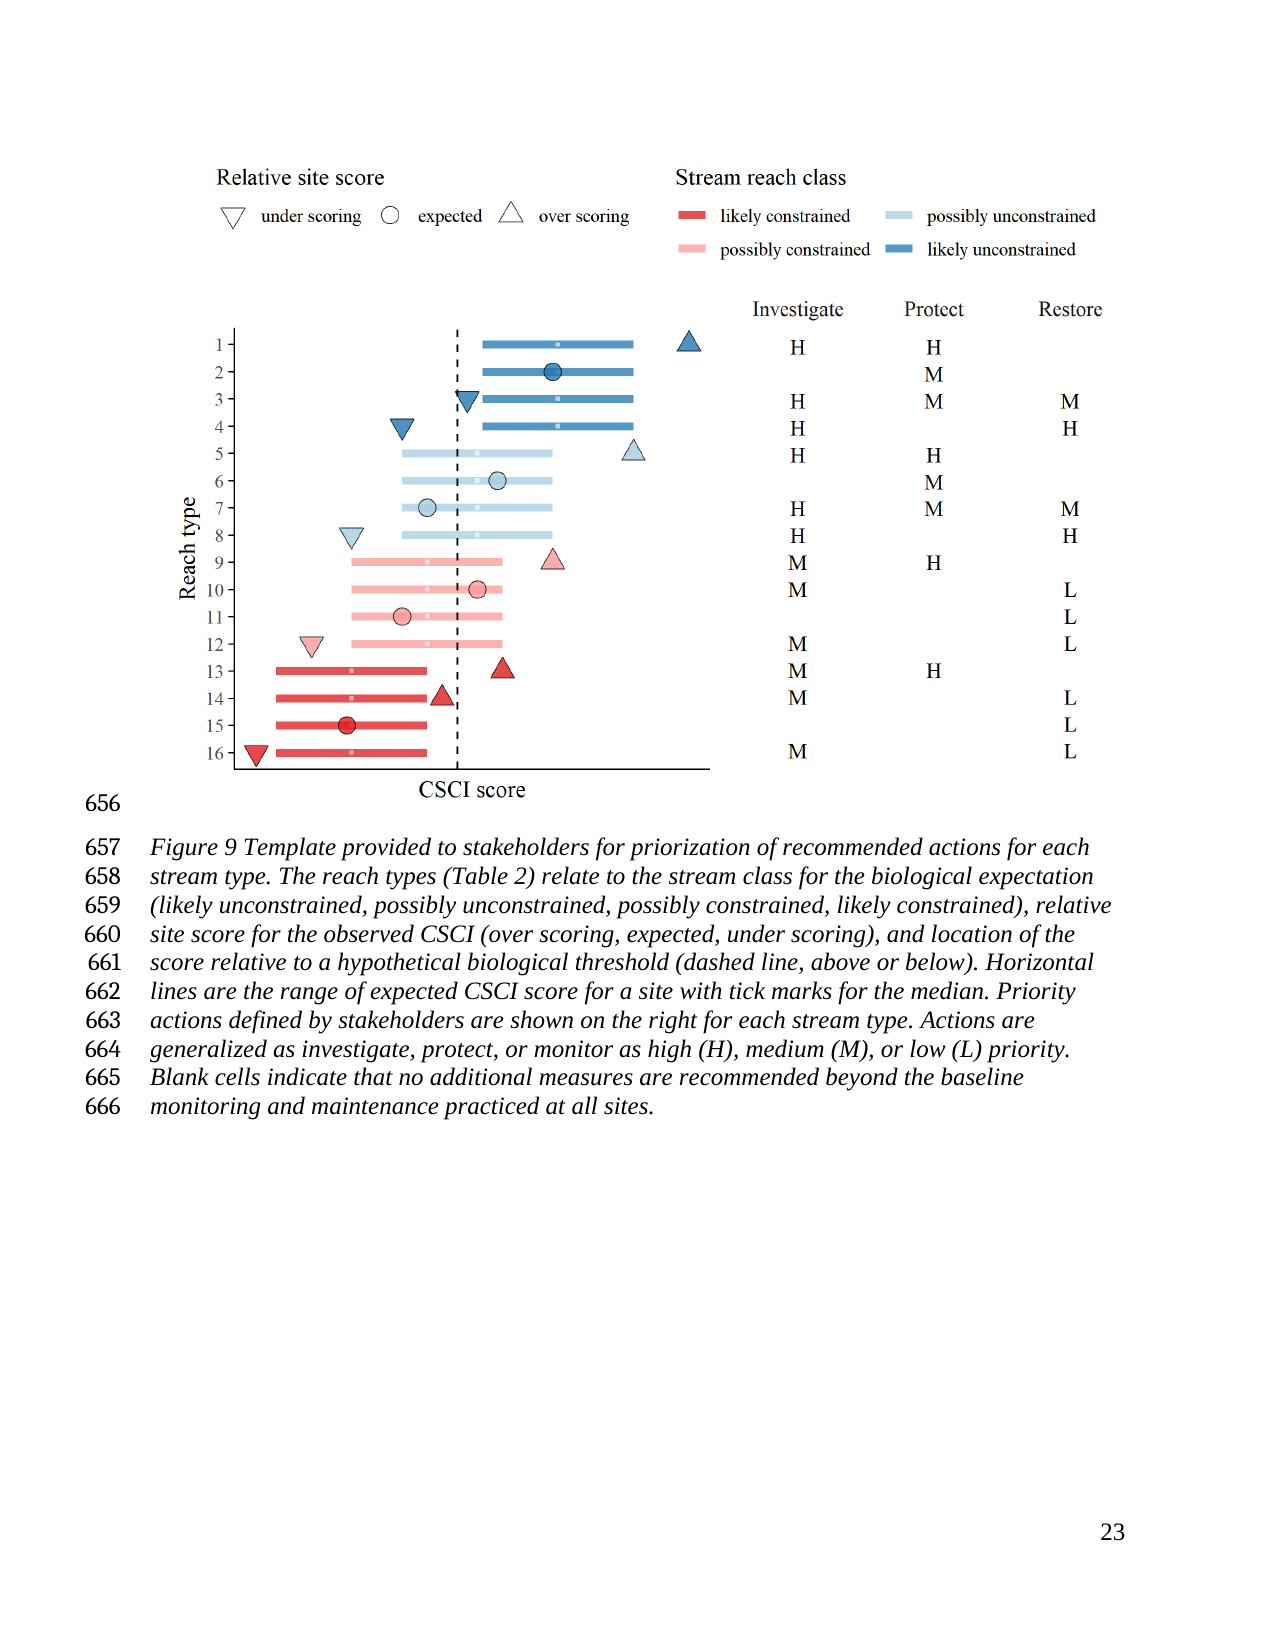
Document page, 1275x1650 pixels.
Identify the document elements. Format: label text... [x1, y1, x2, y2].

picture [168, 150, 1144, 812]
text Figure 9 Template provided to stakeholders for priorization of recommended actions for each stream type. The reach types (Table 2) relate to the stream class for the biological expectation (likely unconstrained, possibly unconstrained, possibly constrained, likely constrained), relative site score for the observed CSCI (over scoring, expected, under scoring), and location of the score relative to a hypothetical biological threshold (dashed line, above or below). Horizontal lines are the range of expected CSCI score for a site with tick marks for the median. Priority actions defined by stakeholders are shown on the right for each stream type. Actions are generalized as investigate, protect, or monitor as high (H), medium (M), or low (L) priority. Blank cells indicate that no additional measures are recommended beyond the baseline monitoring and maintenance practiced at all sites. [150, 832, 1125, 1120]
